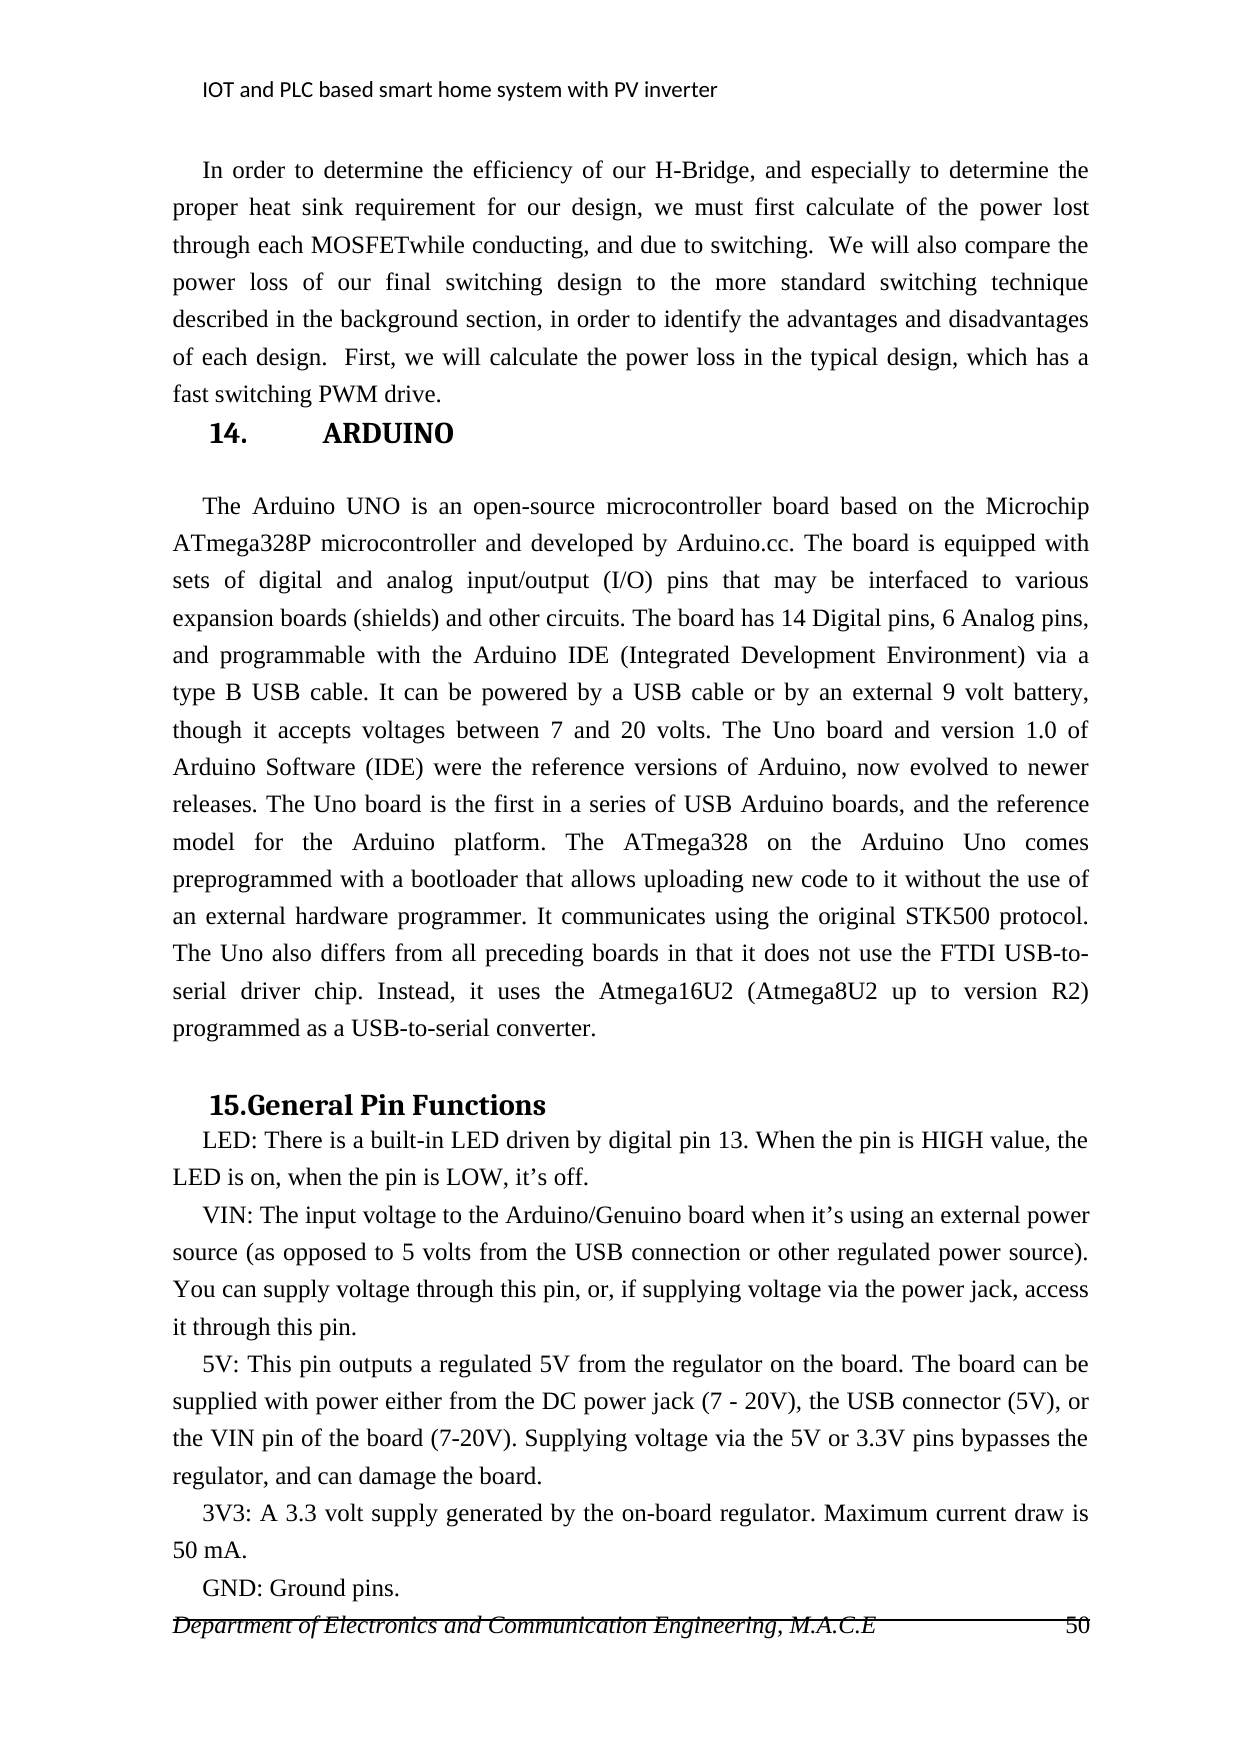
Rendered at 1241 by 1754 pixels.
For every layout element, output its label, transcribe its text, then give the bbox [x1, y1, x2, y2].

subtitle ARDUINO [210, 416, 1090, 451]
text 5V: This pin outputs a regulated 5V from the regulator on the board. The board can be supplied with power either from the DC power jack (7 - 20V), the USB connector (5V), or the VIN pin of the board (7-20V). Supplying voltage via the 5V or 3.3V pins bypasses the regulator, and can damage the board. [172, 1349, 1090, 1489]
text 3V3: A 3.3 volt supply generated by the on-board regulator. Maximum current draw is 50 mA. [172, 1498, 1090, 1564]
text In order to determine the efficiency of our H-Bridge, and especially to determine the proper heat sink requirement for our design, we must first calculate of the power lost through each MOSFETwhile conducting, and due to switching. We will also compare the power loss of our final switching design to the more standard switching technique described in the background section, in order to identify the advantages and disadvantages of each design. First, we will calculate the power loss in the typical design, which has a fast switching PWM drive. [172, 155, 1090, 408]
subtitle General Pin Functions [210, 1088, 1090, 1122]
text LED: There is a built-in LED driven by digital pin 13. When the pin is HIGH value, the LED is on, when the pin is LOW, it’s off. [172, 1125, 1090, 1191]
text GND: Ground pins. [172, 1573, 1090, 1601]
text VIN: The input voltage to the Arduino/Genuino board when it’s using an external power source (as opposed to 5 volts from the USB connection or other regulated power source). You can supply voltage through this pin, or, if supplying voltage via the power jack, access it through this pin. [172, 1200, 1090, 1340]
text The Arduino UNO is an open-source microcontroller board based on the Microchip ATmega328P microcontroller and developed by Arduino.cc. The board is equipped with sets of digital and analog input/output (I/O) pins that may be interfaced to various expansion boards (shields) and other circuits. The board has 14 Digital pins, 6 Analog pins, and programmable with the Arduino IDE (Integrated Development Environment) via a type B USB cable. It can be powered by a USB cable or by an external 9 volt battery, though it accepts voltages between 7 and 20 volts. The Uno board and version 1.0 of Arduino Software (IDE) were the reference versions of Arduino, now evolved to newer releases. The Uno board is the first in a series of USB Arduino boards, and the reference model for the Arduino platform. The ATmega328 on the Arduino Uno comes preprogrammed with a bootloader that allows uploading new code to it without the use of an external hardware programmer. It communicates using the original STK500 protocol. The Uno also differs from all preceding boards in that it does not use the FTDI USB-to-serial driver chip. Instead, it uses the Atmega16U2 (Atmega8U2 up to version R2) programmed as a USB-to-serial converter. [172, 491, 1090, 1042]
